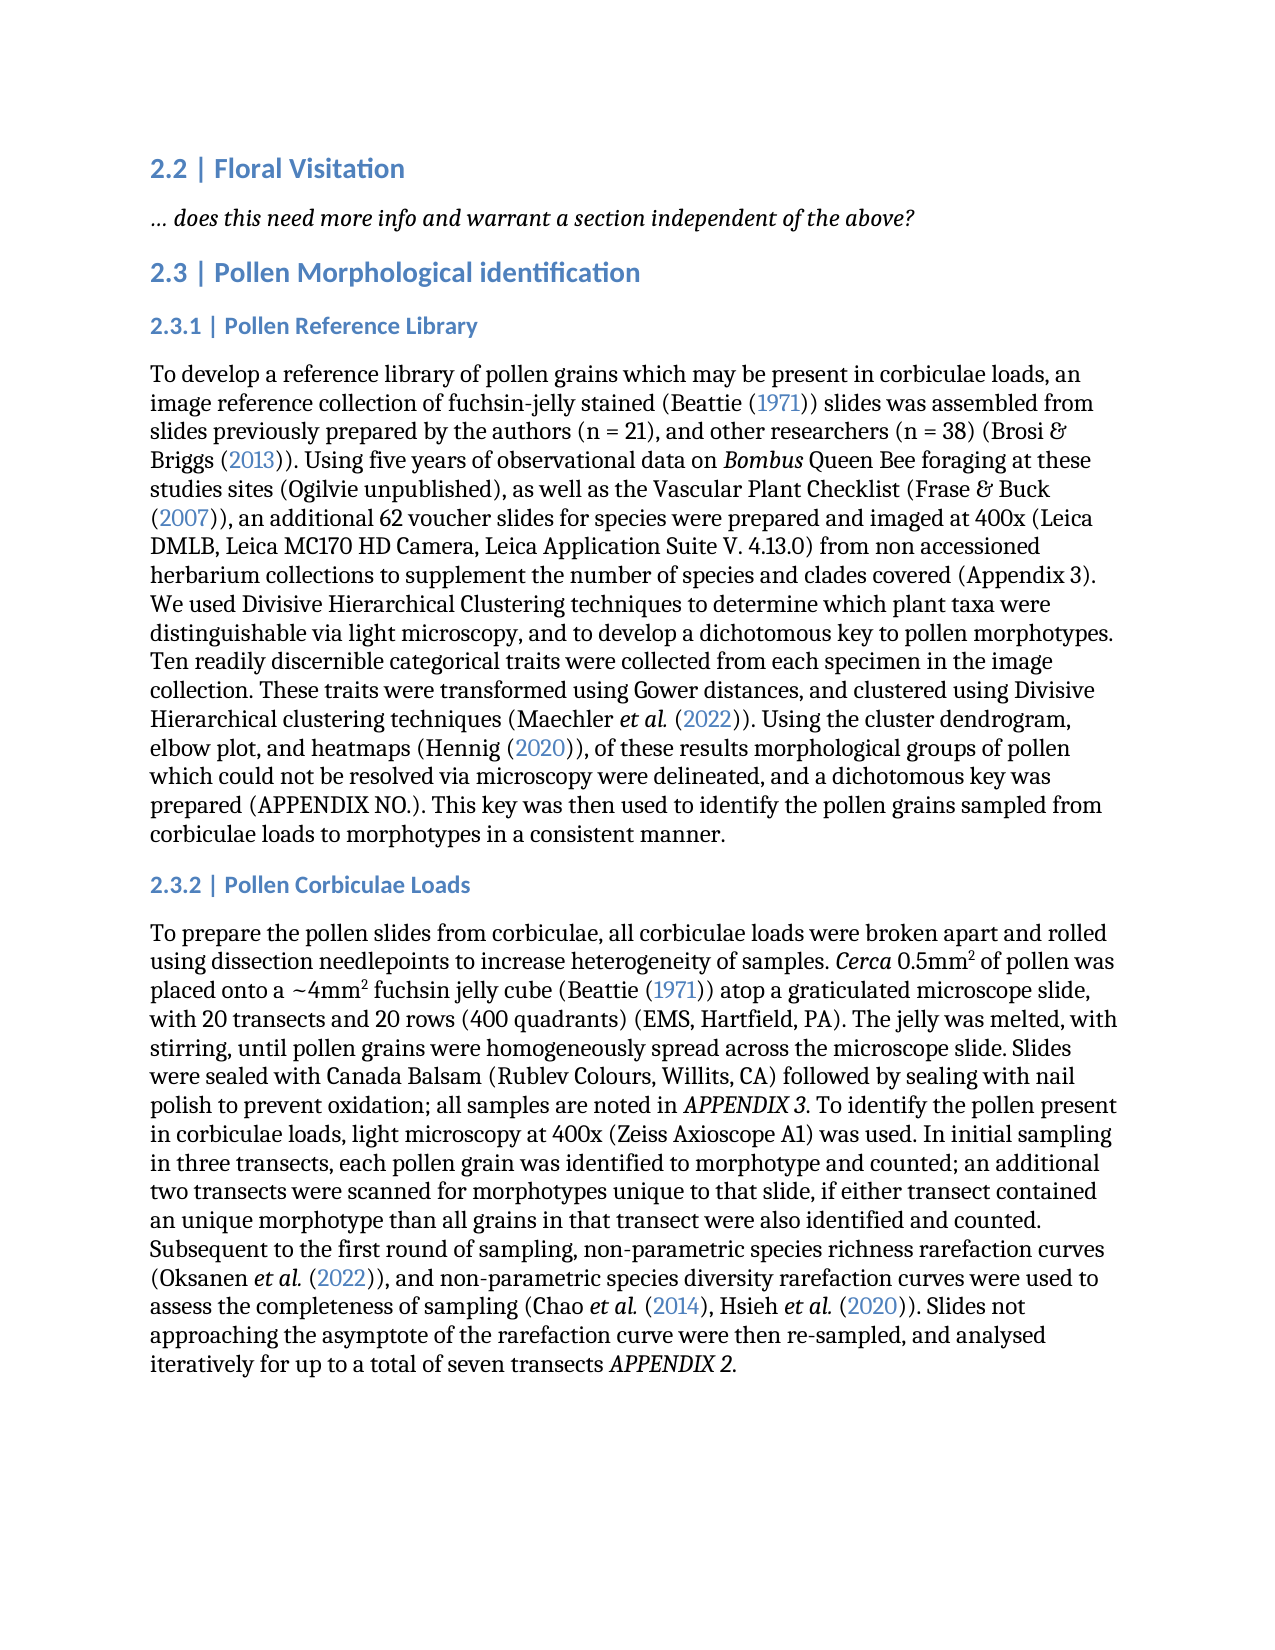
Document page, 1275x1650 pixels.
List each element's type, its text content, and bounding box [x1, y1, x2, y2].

subtitle 2.3 | Pollen Morphological identification [150, 254, 1125, 289]
subtitle 2.2 | Floral Visitation [150, 150, 1125, 186]
text To prepare the pollen slides from corbiculae, all corbiculae loads were broken apart and rolled using dissection needlepoints to increase heterogeneity of samples. Cerca 0.5mm2 of pollen was placed onto a ~4mm2 fuchsin jelly cube (Beattie (1971)) atop a graticulated microscope slide, with 20 transects and 20 rows (400 quadrants) (EMS, Hartfield, PA). The jelly was melted, with stirring, until pollen grains were homogeneously spread across the microscope slide. Slides were sealed with Canada Balsam (Rublev Colours, Willits, CA) followed by sealing with nail polish to prevent oxidation; all samples are noted in APPENDIX 3. To identify the pollen present in corbiculae loads, light microscopy at 400x (Zeiss Axioscope A1) was used. In initial sampling in three transects, each pollen grain was identified to morphotype and counted; an additional two transects were scanned for morphotypes unique to that slide, if either transect contained an unique morphotype than all grains in that transect were also identified and counted. Subsequent to the first round of sampling, non-parametric species richness rarefaction curves (Oksanen et al. (2022)), and non-parametric species diversity rarefaction curves were used to assess the completeness of sampling (Chao et al. (2014), Hsieh et al. (2020)). Slides not approaching the asymptote of the rarefaction curve were then re-sampled, and analysed iteratively for up to a total of seven transects APPENDIX 2. [150, 918, 1125, 1378]
subtitle 2.3.2 | Pollen Corbiculae Loads [150, 869, 1125, 900]
text To develop a reference library of pollen grains which may be present in corbiculae loads, an image reference collection of fuchsin-jelly stained (Beattie (1971)) slides was assembled from slides previously prepared by the authors (n = 21), and other researchers (n = 38) (Brosi & Briggs (2013)). Using five years of observational data on Bombus Queen Bee foraging at these studies sites (Ogilvie unpublished), as well as the Vascular Plant Checklist (Frase & Buck (2007)), an additional 62 voucher slides for species were prepared and imaged at 400x (Leica DMLB, Leica MC170 HD Camera, Leica Application Suite V. 4.13.0) from non accessioned herbarium collections to supplement the number of species and clades covered (Appendix 3). We used Divisive Hierarchical Clustering techniques to determine which plant taxa were distinguishable via light microscopy, and to develop a dichotomous key to pollen morphotypes. Ten readily discernible categorical traits were collected from each specimen in the image collection. These traits were transformed using Gower distances, and clustered using Divisive Hierarchical clustering techniques (Maechler et al. (2022)). Using the cluster dendrogram, elbow plot, and heatmaps (Hennig (2020)), of these results morphological groups of pollen which could not be resolved via microscopy were delineated, and a dichotomous key was prepared (APPENDIX NO.). This key was then used to identify the pollen grains sampled from corbiculae loads to morphotypes in a consistent manner. [150, 360, 1125, 848]
text … does this need more info and warrant a section independent of the above? [150, 204, 1125, 233]
subtitle 2.3.1 | Pollen Reference Library [150, 310, 1125, 341]
